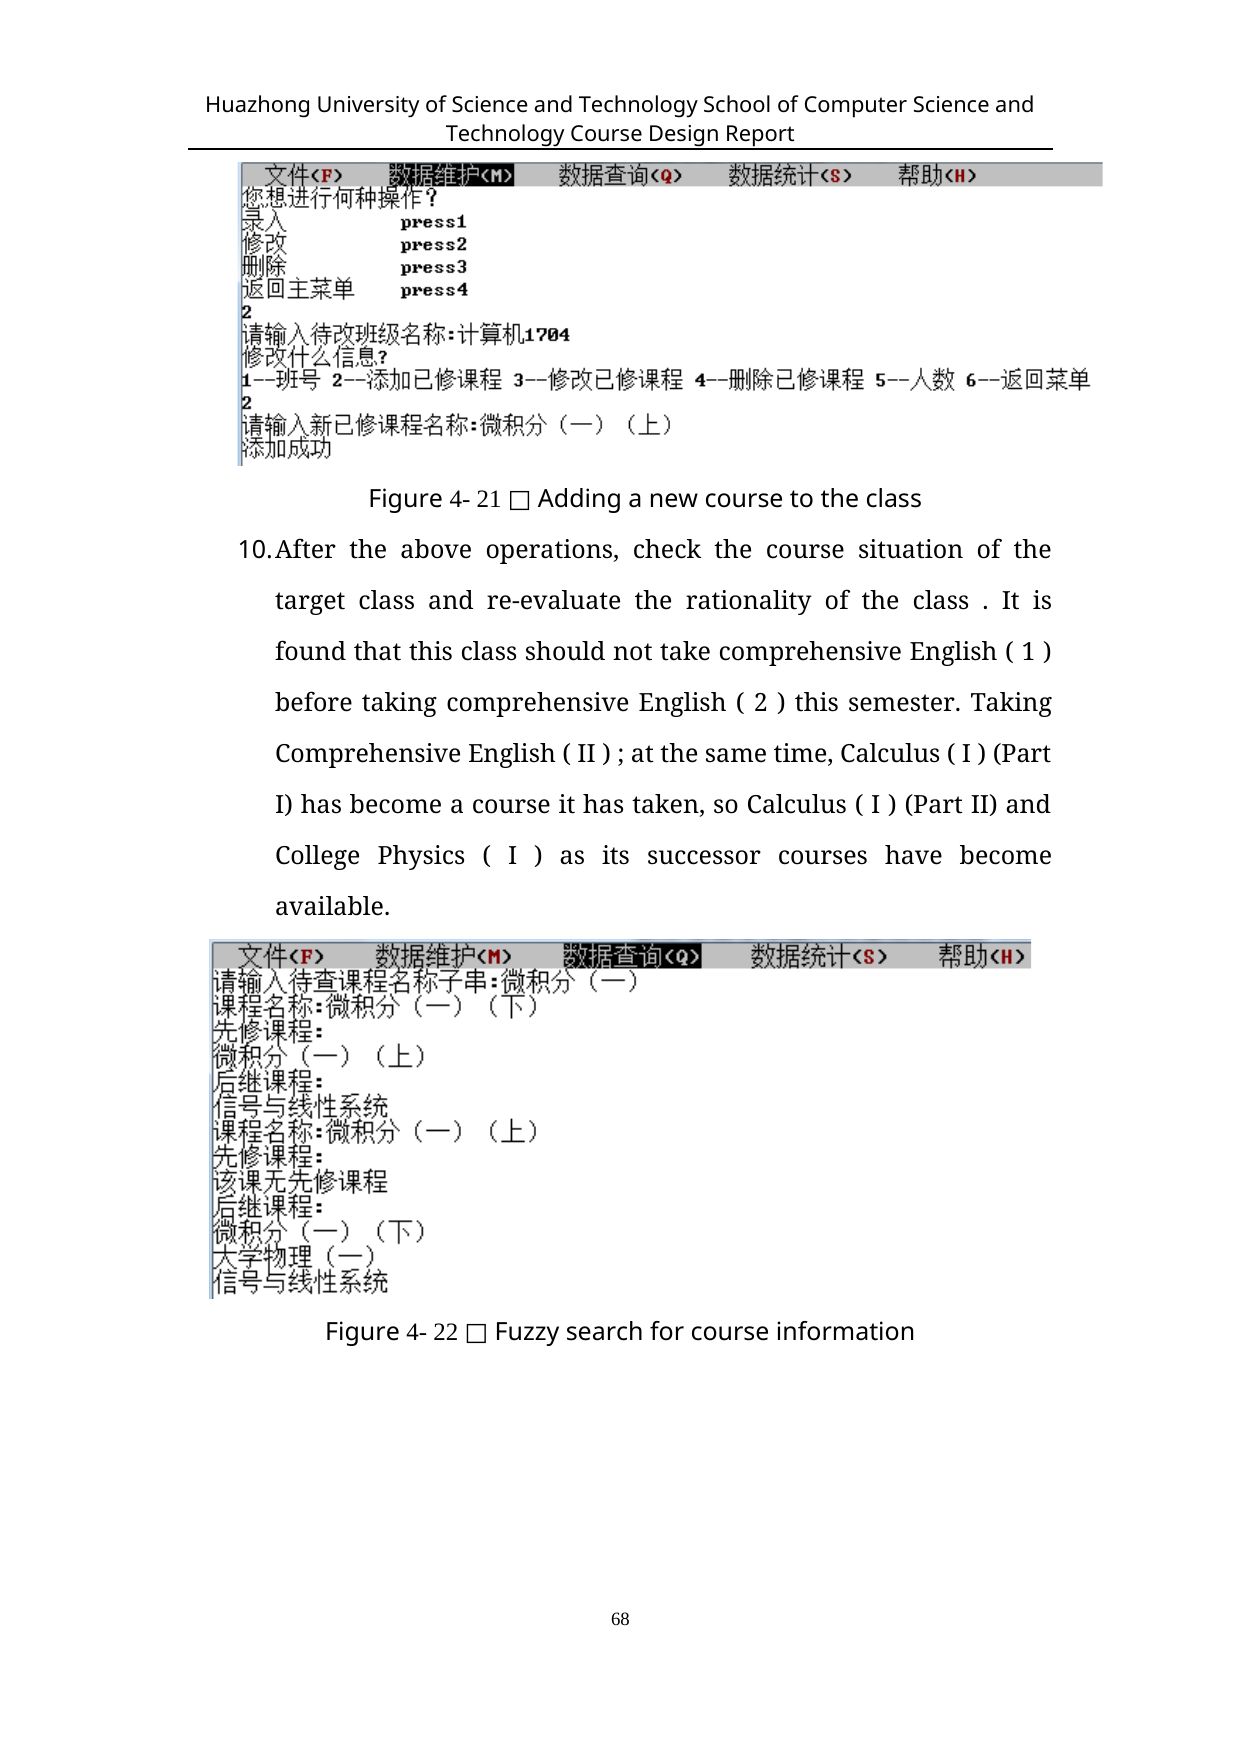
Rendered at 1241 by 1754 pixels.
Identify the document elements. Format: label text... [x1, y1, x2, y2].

picture [237, 162, 1103, 466]
text Figure 4- 21 □ Adding a new course to the class [187, 480, 1053, 514]
list After the above operations, check the course situation of the target class and re-evaluate the rationality of the class . It is found that this class should not take comprehensive English ( 1 ) before taking comprehensive English ( 2 ) this semester. Taking Comprehensive English ( II ) ; at the same time, Calculus ( I ) (Part I) has become a course it has taken, so Calculus ( I ) (Part II) and College Physics ( I ) as its successor courses have become available. [237, 531, 1053, 923]
text Figure 4- 22 □ Fuzzy search for course information [187, 1313, 1053, 1347]
picture [209, 939, 1032, 1299]
